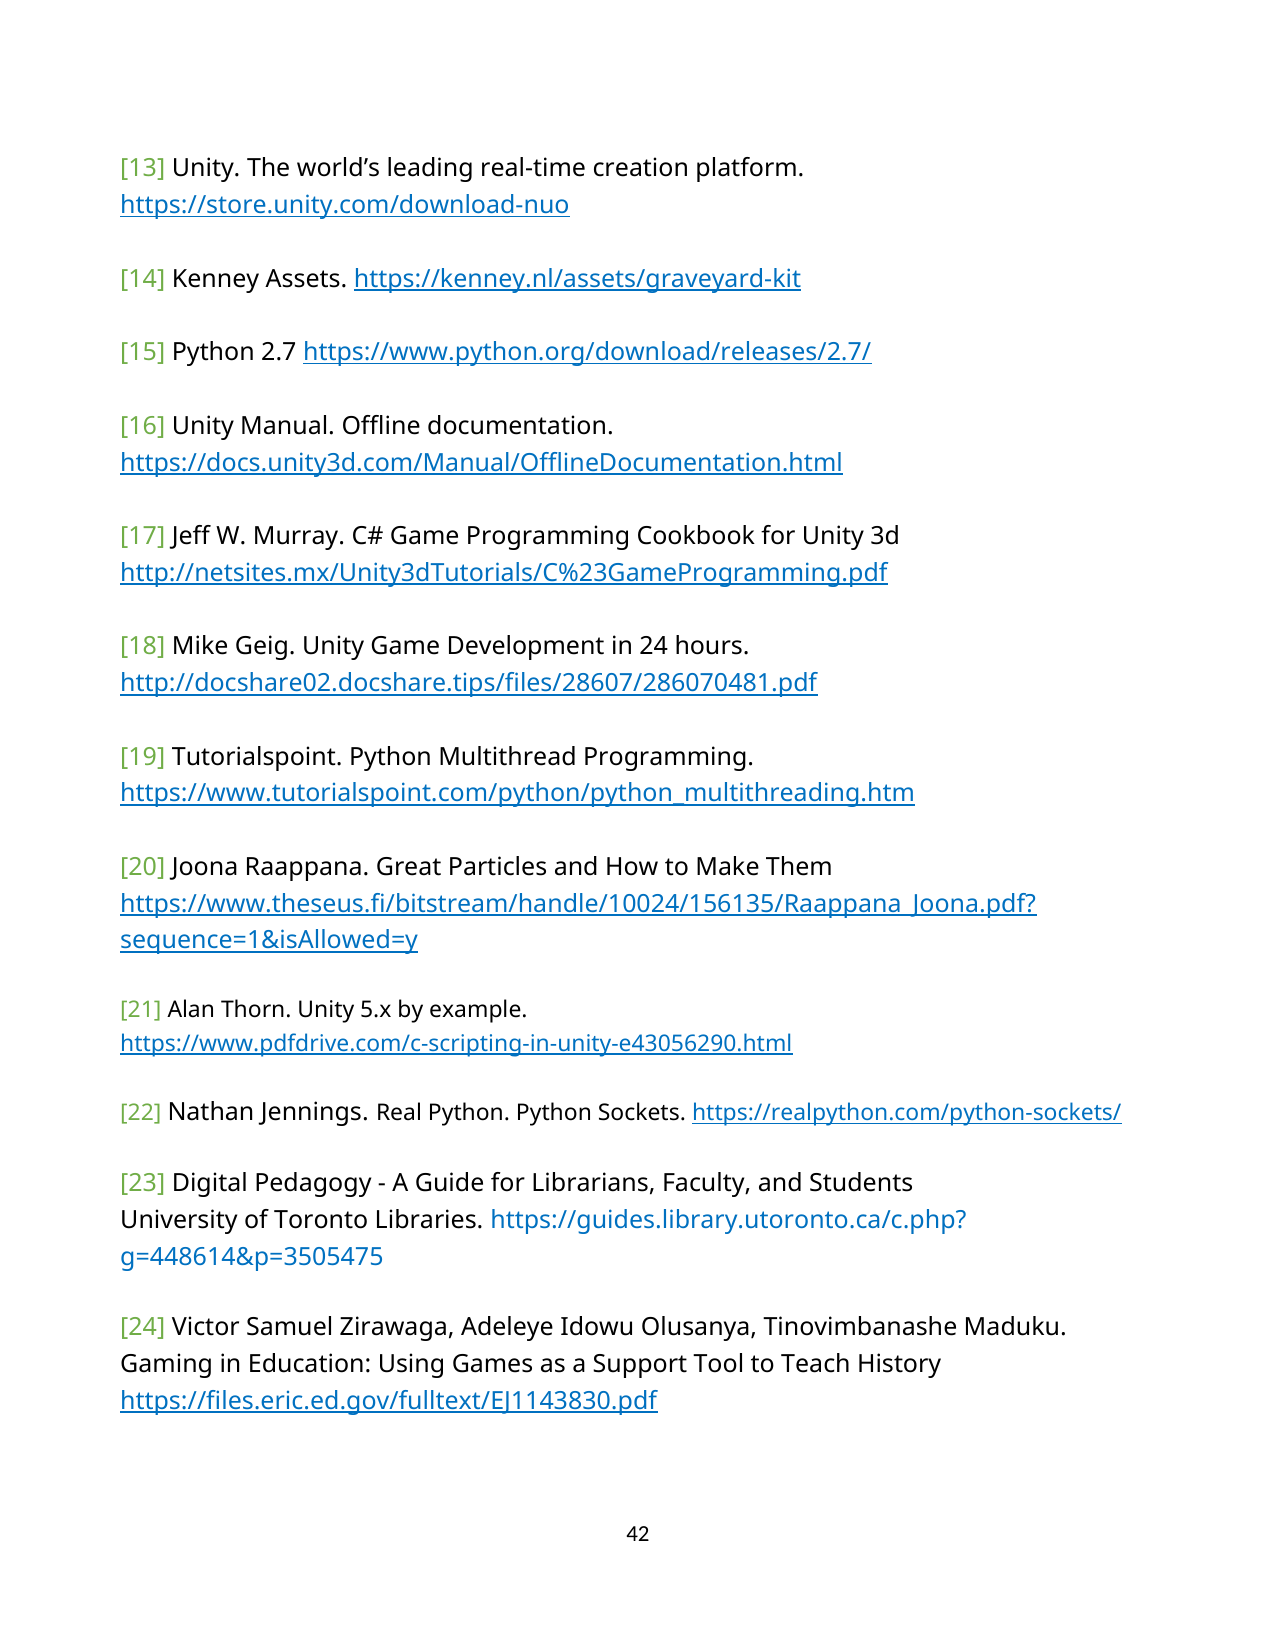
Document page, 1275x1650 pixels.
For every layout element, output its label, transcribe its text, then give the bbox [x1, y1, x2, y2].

text [22] Nathan Jennings. Real Python. Python Sockets. https://realpython.com/python-sockets/ [120, 1094, 1155, 1128]
text [23] Digital Pedagogy - A Guide for Librarians, Faculty, and Students [120, 1165, 1155, 1199]
text [21] Alan Thorn. Unity 5.x by example. [120, 993, 1155, 1024]
text [17] Jeff W. Murray. C# Game Programming Cookbook for Unity 3d http://netsites.mx/Unity3dTutorials/C%23GameProgramming.pdf [120, 518, 1155, 588]
text [16] Unity Manual. Offline documentation. https://docs.unity3d.com/Manual/OfflineDocumentation.html [120, 371, 1155, 478]
text [20] Joona Raappana. Great Particles and How to Make Them https://www.theseus.fi/bitstream/handle/10024/156135/Raappana_Joona.pdf?sequence=1&isAllowed=y [120, 849, 1155, 956]
text [13] Unity. The world’s leading real-time creation platform. https://store.unity.com/download-nuo [120, 150, 1155, 221]
text [14] Kenney Assets. https://kenney.nl/assets/graveyard-kit [120, 260, 1155, 294]
text https://www.pdfdrive.com/c-scripting-in-unity-e43056290.html [120, 1026, 1155, 1058]
text [19] Tutorialspoint. Python Multithread Programming. https://www.tutorialspoint.com/python/python_multithreading.htm [120, 738, 1155, 809]
text University of Toronto Libraries. https://guides.library.utoronto.ca/c.php?g=448614&p=3505475 [120, 1202, 1155, 1272]
text [24] Victor Samuel Zirawaga, Adeleye Idowu Olusanya, Tinovimbanashe Maduku. Gaming in Education: Using Games as a Support Tool to Teach History https://files.eric.ed.gov/fulltext/EJ1143830.pdf [120, 1309, 1155, 1416]
text [15] Python 2.7 https://www.python.org/download/releases/2.7/ [120, 334, 1155, 368]
text [18] Mike Geig. Unity Game Development in 24 hours. http://docshare02.docshare.tips/files/28607/286070481.pdf [120, 628, 1155, 699]
